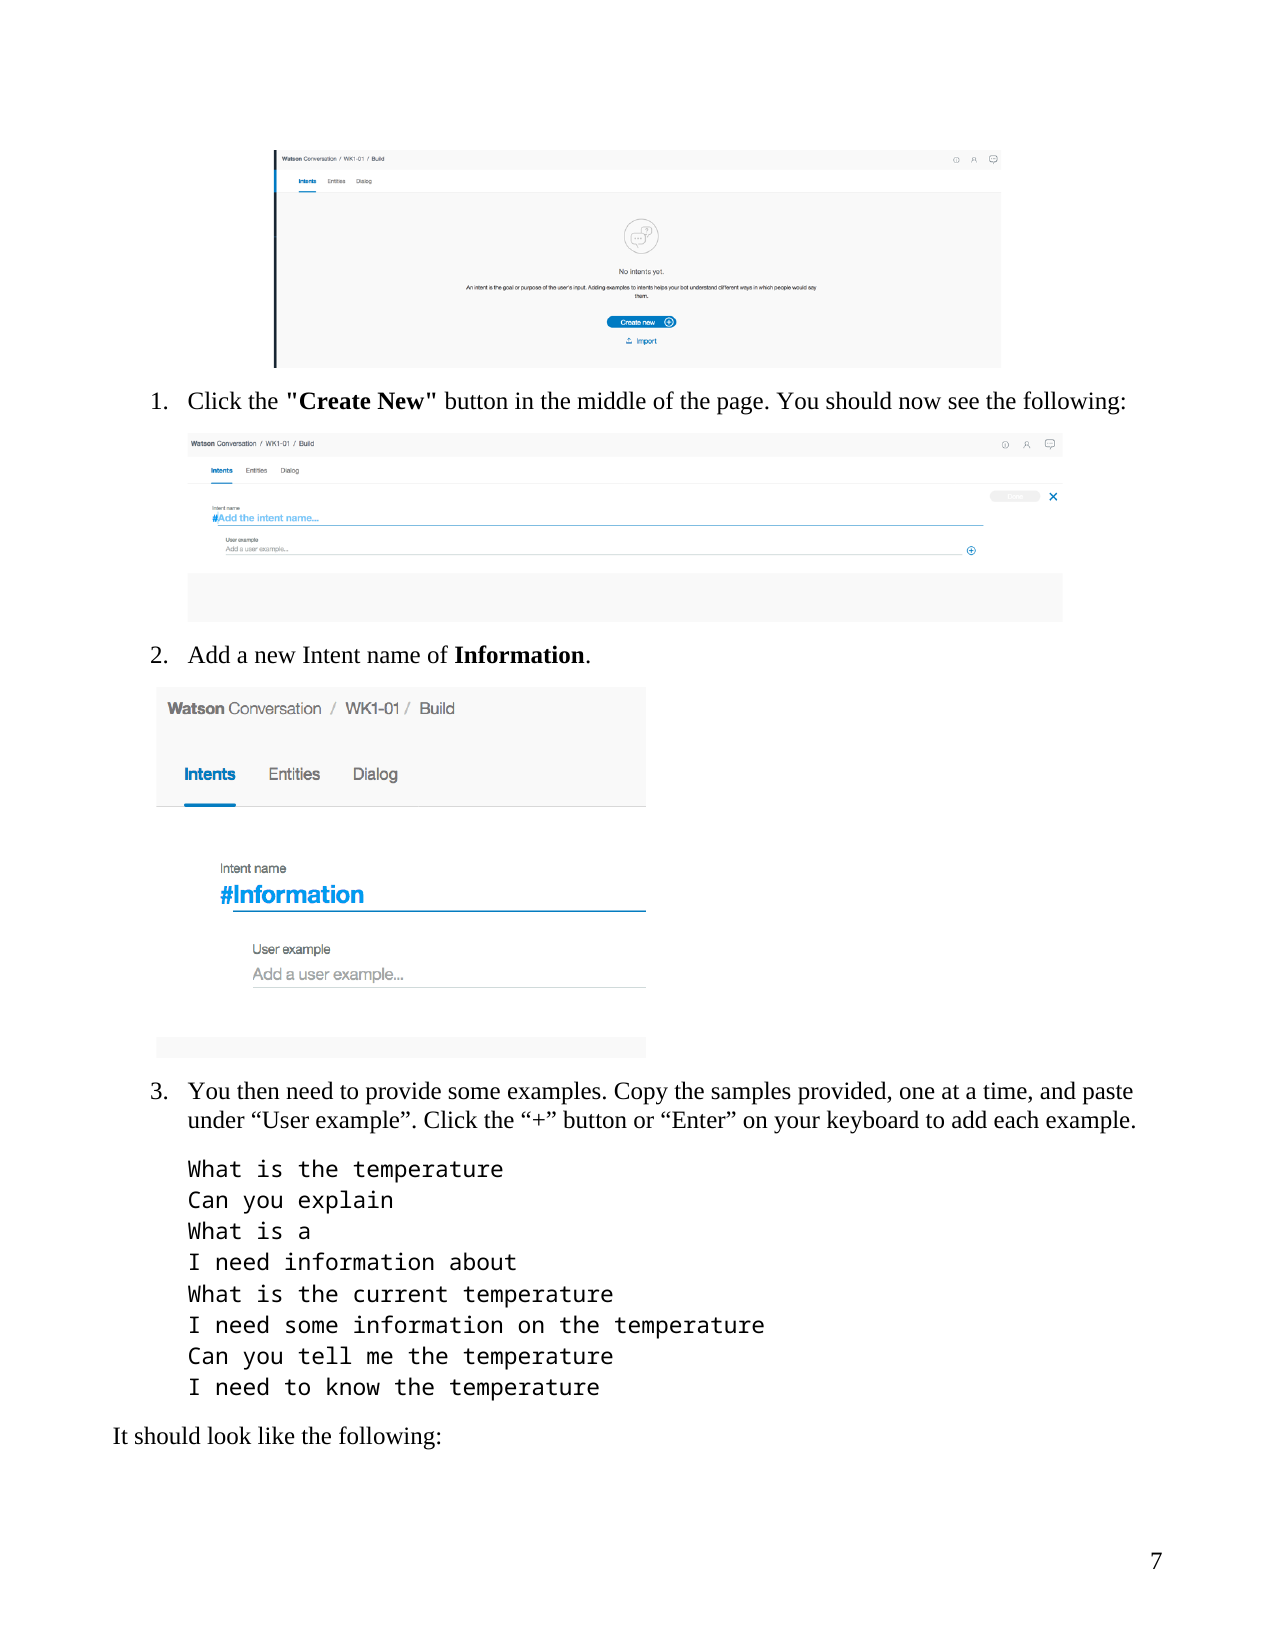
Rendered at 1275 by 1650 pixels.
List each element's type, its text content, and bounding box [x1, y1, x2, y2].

text What is the temperature Can you explain What is a I need information about What is the current temperature I need some information on the temperature Can you tell me the temperature I need to know the temperature [187, 1152, 1162, 1402]
list Click the "Create New" button in the middle of the page. You should now see the following: [150, 386, 1162, 415]
picture [273, 150, 1002, 368]
picture [156, 687, 646, 1058]
picture [187, 433, 1063, 622]
text It should look like the following: [112, 1421, 1162, 1450]
list You then need to provide some examples. Copy the samples provided, one at a time, and paste under “User example”. Click the “+” button or “Enter” on your keyboard to add each example. [150, 1076, 1162, 1134]
list Add a new Intent name of Information. [150, 640, 1162, 669]
